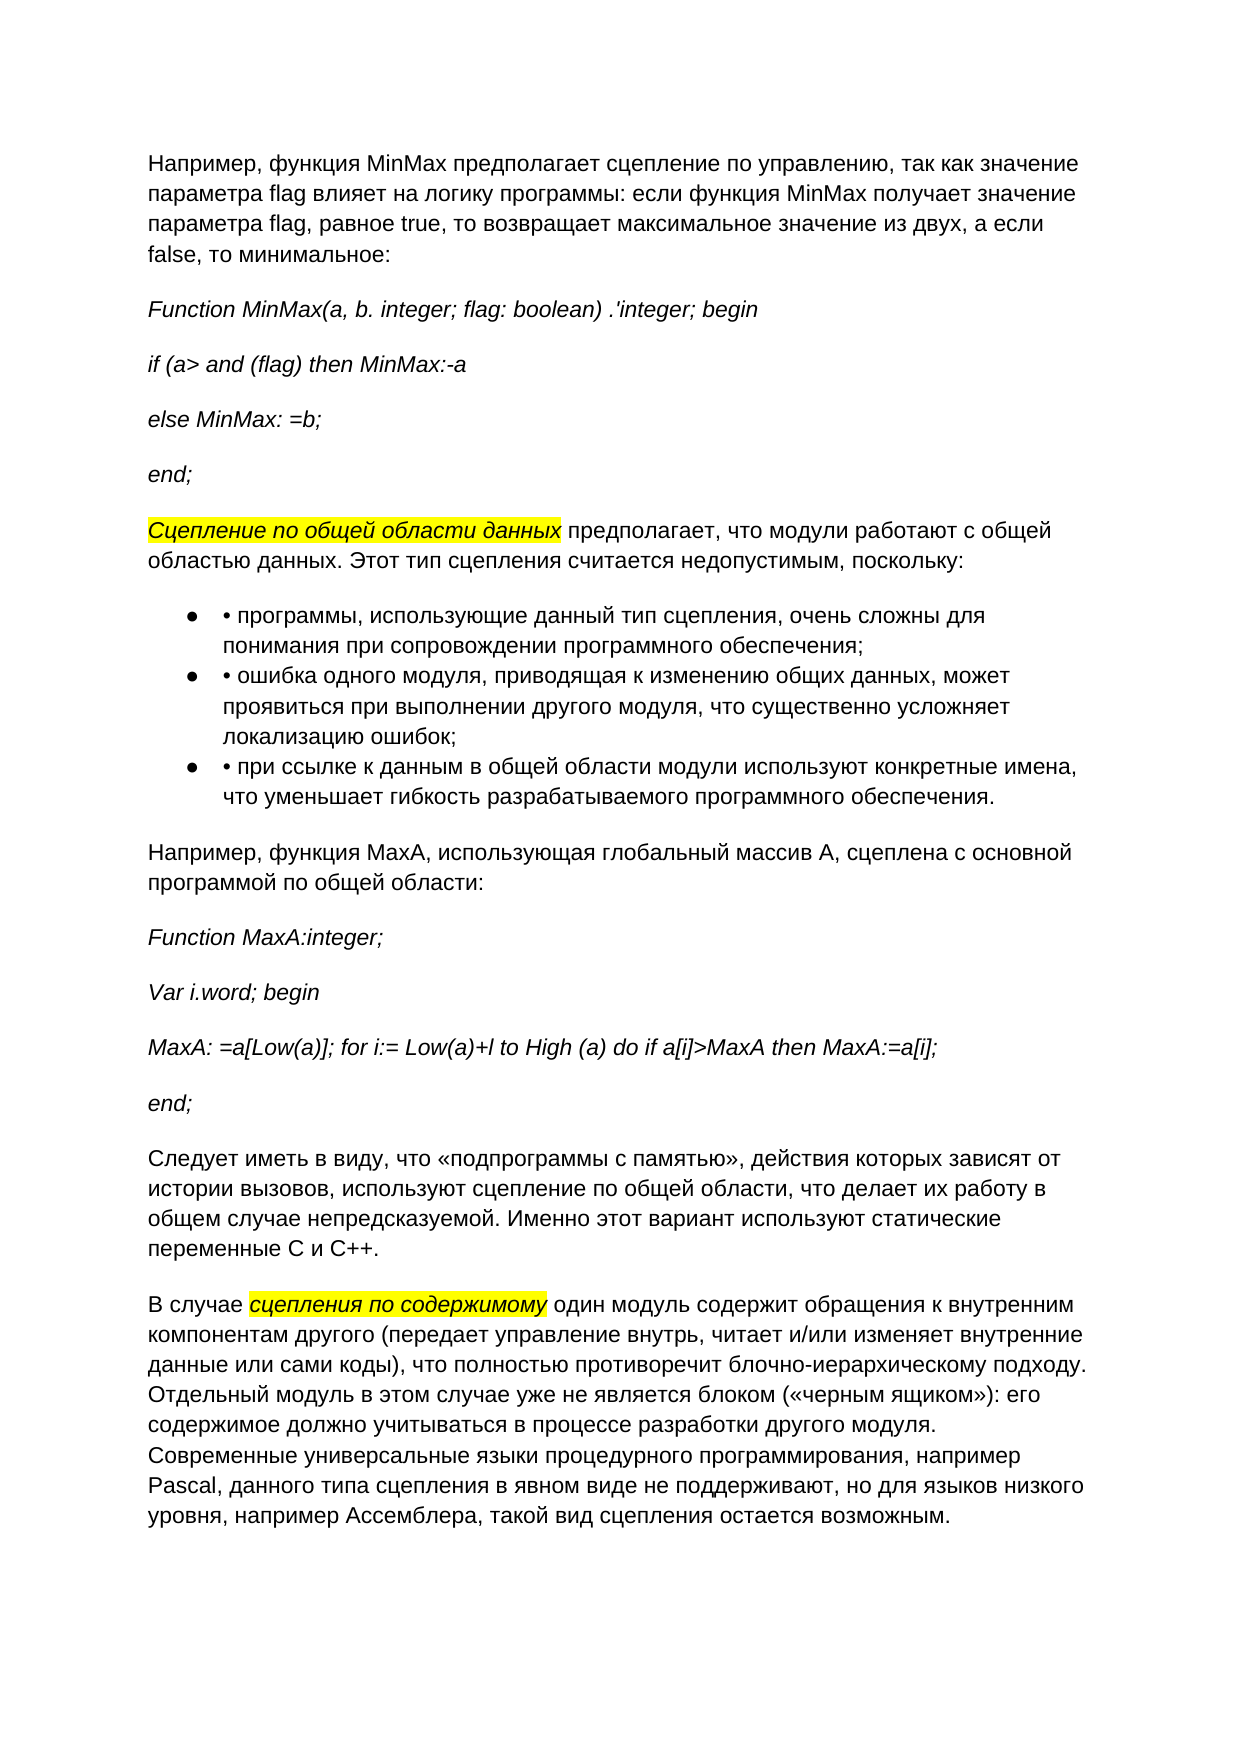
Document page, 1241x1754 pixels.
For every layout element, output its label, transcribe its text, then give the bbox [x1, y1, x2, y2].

text Function MinMax(a, b. integer; flag: boolean) .'integer; begin [148, 296, 1090, 322]
text else MinMax: =b; [148, 406, 1090, 433]
list • при ссылке к данным в общей области модули используют конкретные имена, что уменьшает гибкость разрабатываемого программного обеспечения. [185, 753, 1090, 810]
text Var i.word; begin [148, 979, 1090, 1006]
list • ошибка одного модуля, приводящая к изменению общих данных, может проявиться при выполнении другого модуля, что существенно усложняет локализацию ошибок; [185, 662, 1090, 749]
text Например, функция MinMax предполагает сцепление по управлению, так как значение параметра flag влияет на логику программы: если функция MinMax получает значение параметра flag, равное true, то возвращает максимальное значение из двух, а если false, то минимальное: [148, 150, 1090, 267]
text Следует иметь в виду, что «подпрограммы с памятью», действия которых зависят от истории вызовов, используют сцепление по общей области, что делает их работу в общем случае непредсказуемой. Именно этот вариант используют статические переменные С и C++. [148, 1145, 1090, 1262]
text Сцепление no общей области данных предполагает, что модули работают с общей областью данных. Этот тип сцепления считается недопустимым, поскольку: [148, 517, 1090, 573]
text Function МахА:integer; [148, 924, 1090, 950]
text end; [148, 461, 1090, 488]
text МахА: =a[Low(a)]; for i:= Low(a)+l to High (a) do if a[i]>MaxA then MaxA:=a[i]; [148, 1034, 1090, 1061]
list • программы, использующие данный тип сцепления, очень сложны для понимания при сопровождении программного обеспечения; [185, 602, 1090, 659]
text if (a> and (flag) then MinMax:-a [148, 351, 1090, 377]
text Например, функция МахА, использующая глобальный массив А, сцеплена с основной программой по общей области: [148, 838, 1090, 895]
text В случае сцепления по содержимому один модуль содержит обращения к внутренним компонентам другого (передает управление внутрь, читает и/или изменяет внутренние данные или сами коды), что полностью противоречит блочно-иерархическому подходу. Отдельный модуль в этом случае уже не является блоком («черным ящиком»): его содержимое должно учитываться в процессе разработки другого модуля. Современные универсальные языки процедурного программирования, например Pascal, данного типа сцепления в явном виде не поддерживают, но для языков низкого уровня, например Ассемблера, такой вид сцепления остается возможным. [148, 1291, 1090, 1528]
text end; [148, 1089, 1090, 1116]
